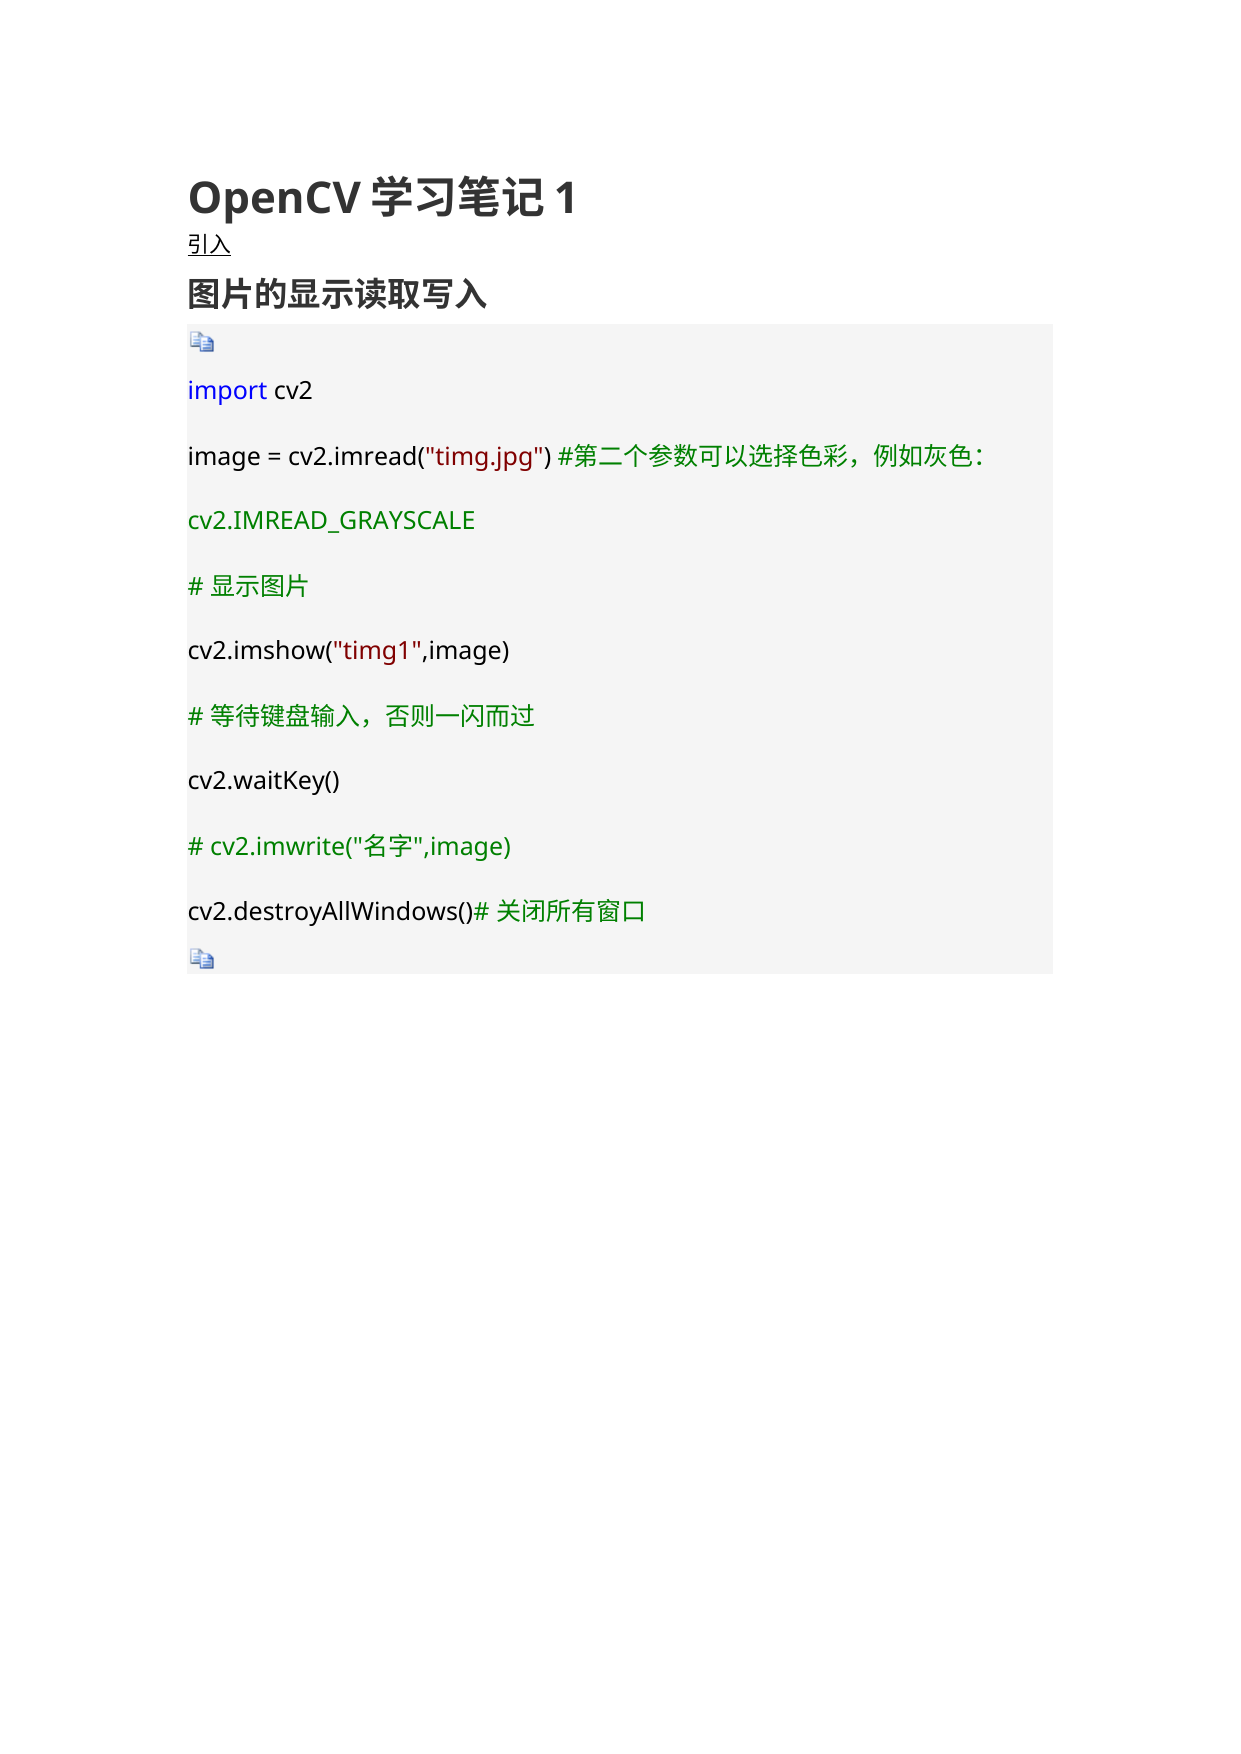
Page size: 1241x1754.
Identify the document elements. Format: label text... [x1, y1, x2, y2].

text # 显示图片 [187, 552, 1053, 617]
picture [187, 325, 219, 357]
text OpenCV学习笔记1 [187, 162, 1053, 227]
text import cv2 [187, 357, 1053, 422]
picture [187, 942, 219, 974]
text # cv2.imwrite("名字",image) [187, 812, 1053, 877]
text 引入 [187, 227, 1053, 259]
text cv2.destroyAllWindows()# 关闭所有窗口 [187, 877, 1053, 942]
text 图片的显示读取写入 [187, 259, 1053, 324]
text cv2.imshow("timg1",image) [187, 617, 1053, 682]
text image = cv2.imread("timg.jpg") #第二个参数可以选择色彩，例如灰色：cv2.IMREAD_GRAYSCALE [187, 422, 1053, 552]
text cv2.waitKey() [187, 747, 1053, 812]
text # 等待键盘输入，否则一闪而过 [187, 682, 1053, 747]
